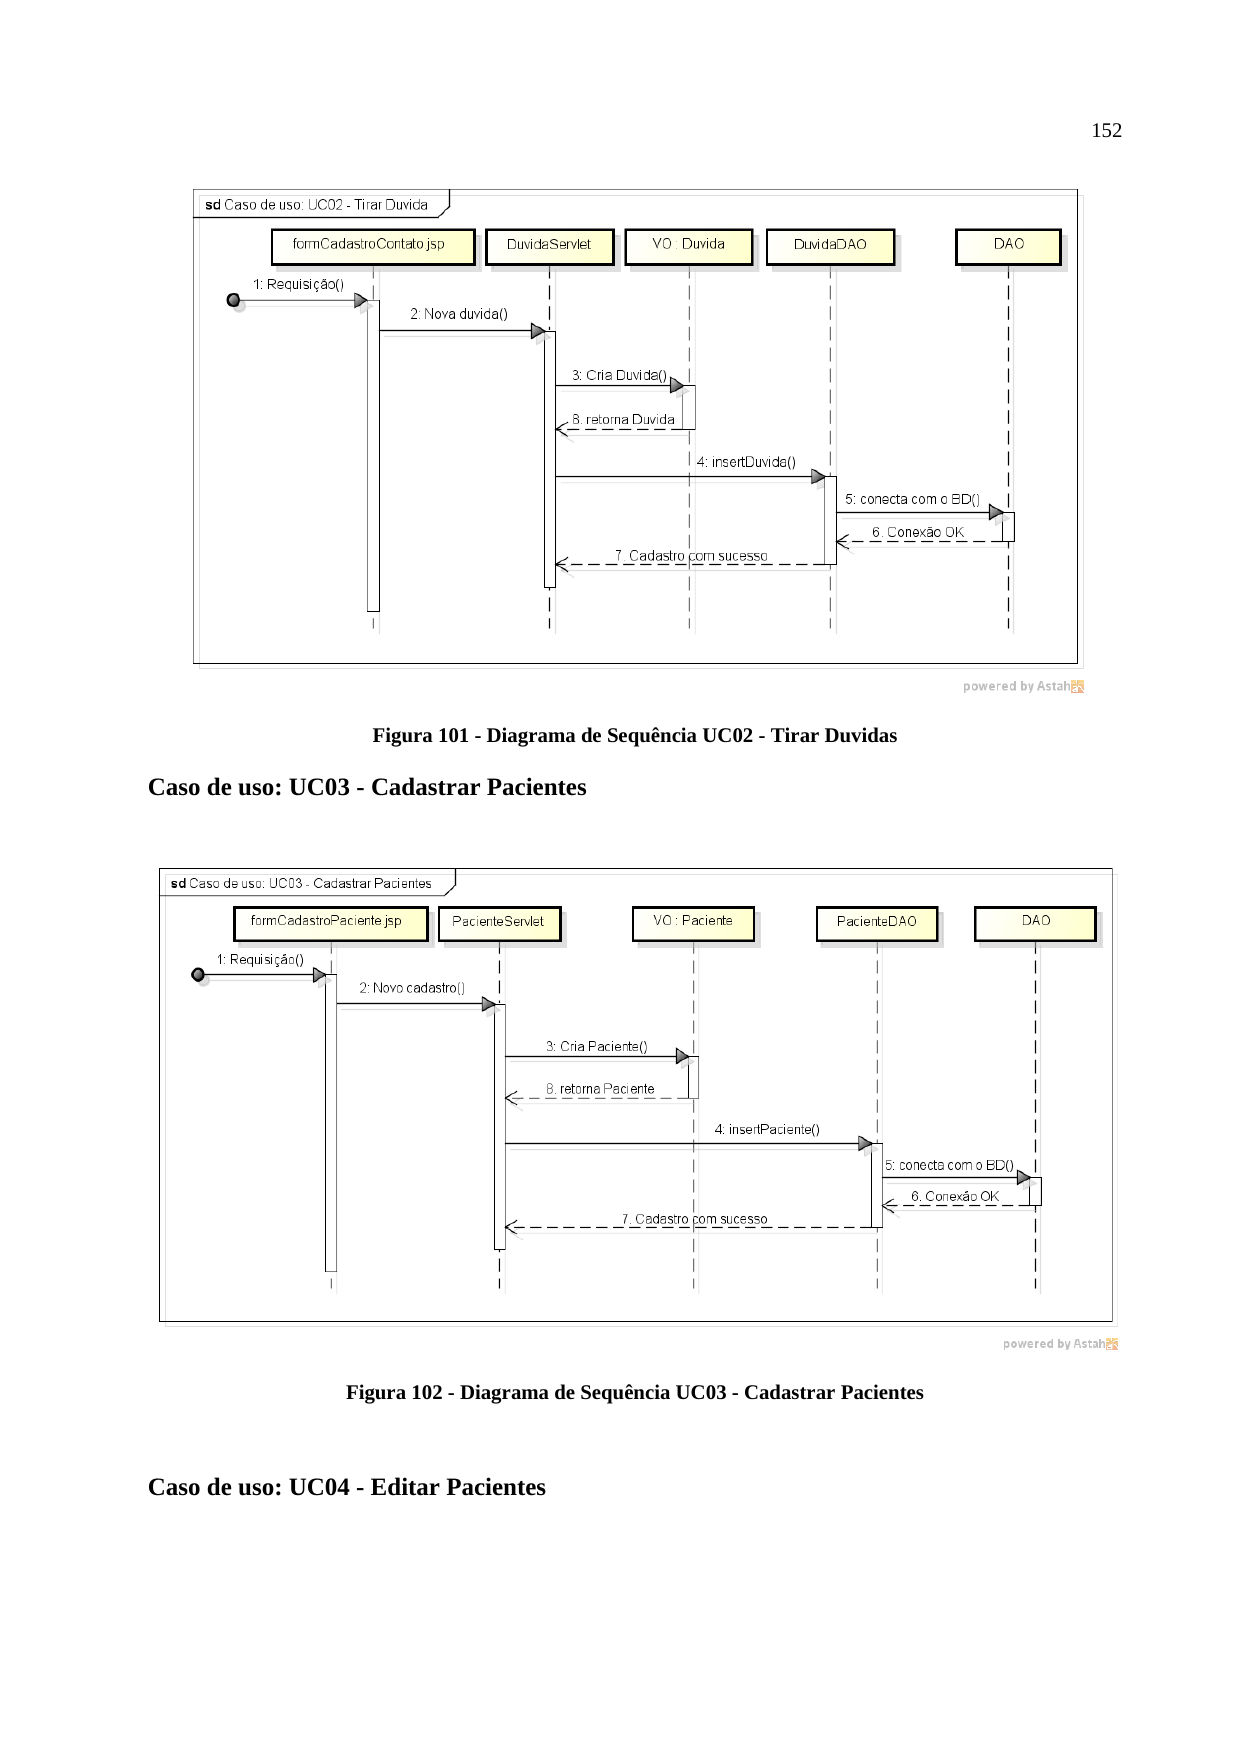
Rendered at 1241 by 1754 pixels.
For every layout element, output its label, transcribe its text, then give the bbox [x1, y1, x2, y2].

text Caso de uso: UC03 - Cadastrar Pacientes [148, 772, 1122, 800]
text Caso de uso: UC04 - Editar Pacientes [148, 1472, 1122, 1501]
picture [148, 857, 1122, 1354]
picture [182, 177, 1088, 697]
